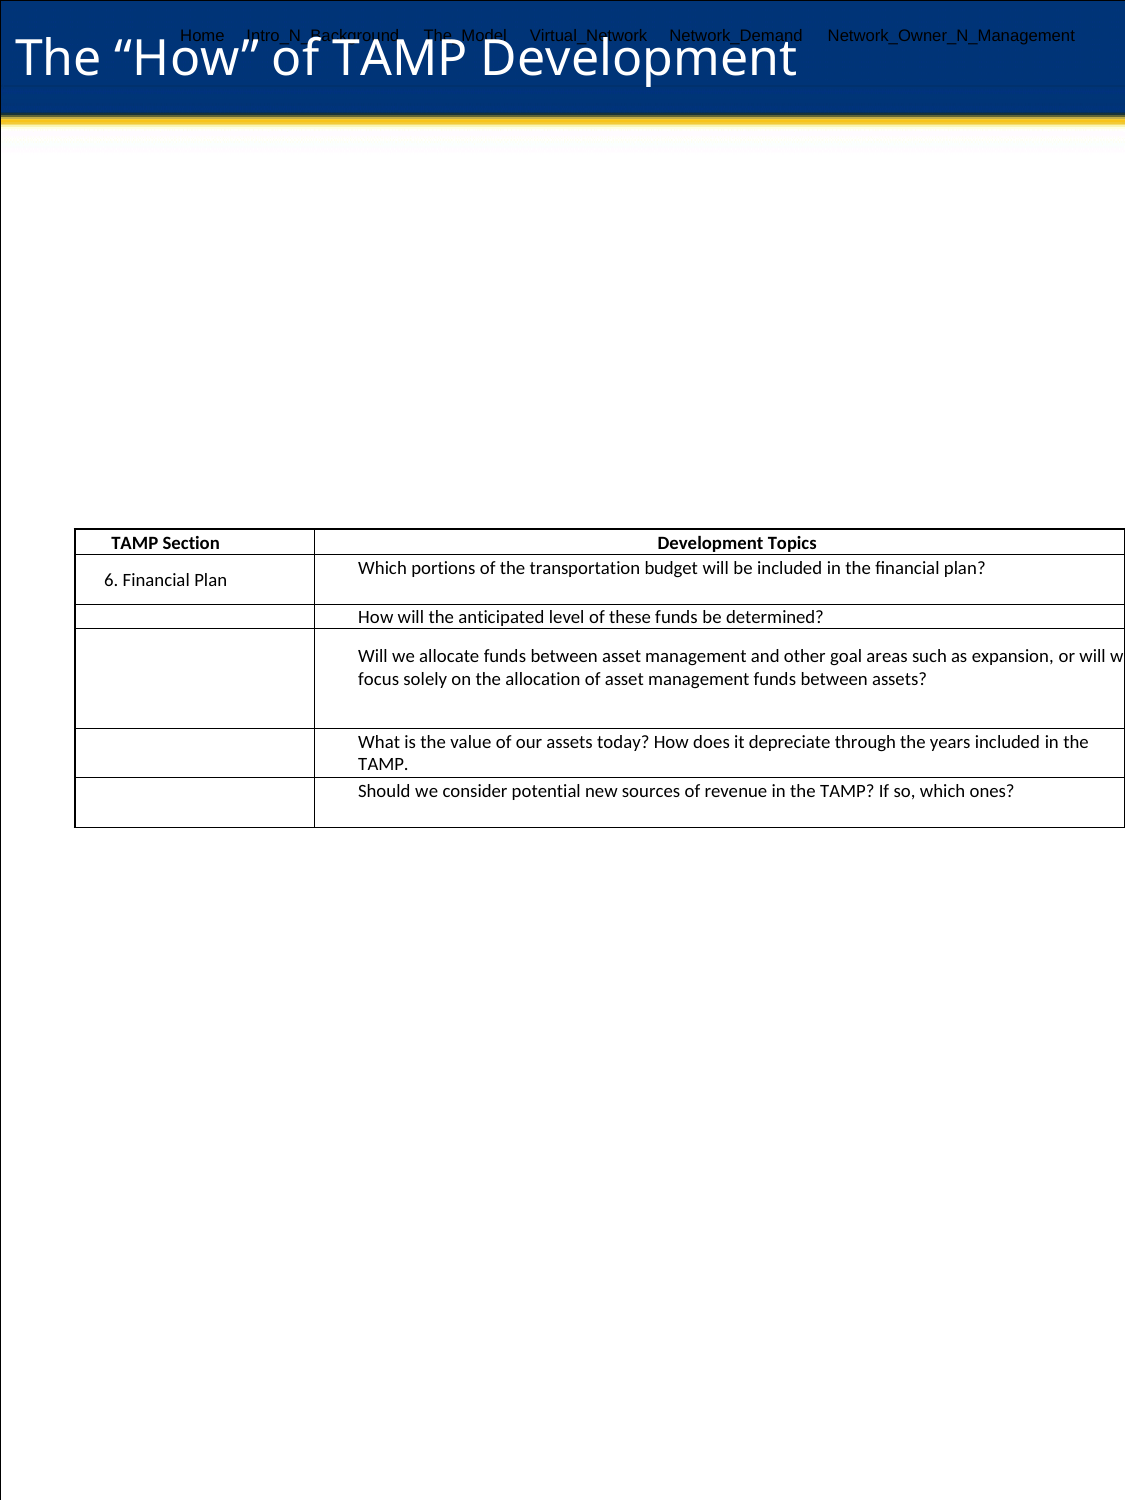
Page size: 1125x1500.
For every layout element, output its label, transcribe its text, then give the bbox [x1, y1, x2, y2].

table_cell Should we consider potential new sources of revenue in the TAMP? If so, which ones? [315, 778, 1124, 827]
table_cell Will we allocate funds between asset management and other goal areas such as expansion, or will we focus solely on the allocation of asset management funds between assets? [315, 629, 1124, 728]
table_header TAMP Section [76, 530, 314, 554]
table_cell [76, 778, 314, 827]
table_cell 6. Financial Plan [76, 555, 314, 604]
picture [1, 1, 1125, 1500]
table_cell [76, 605, 314, 628]
table_cell [76, 629, 314, 728]
table_cell How will the anticipated level of these funds be determined? [315, 605, 1124, 628]
table_header Development Topics [315, 530, 1124, 554]
table_cell What is the value of our assets today? How does it depreciate through the years included in the TAMP. [315, 729, 1124, 777]
table_cell Which portions of the transportation budget will be included in the financial plan? [315, 555, 1124, 604]
table_cell [76, 729, 314, 777]
